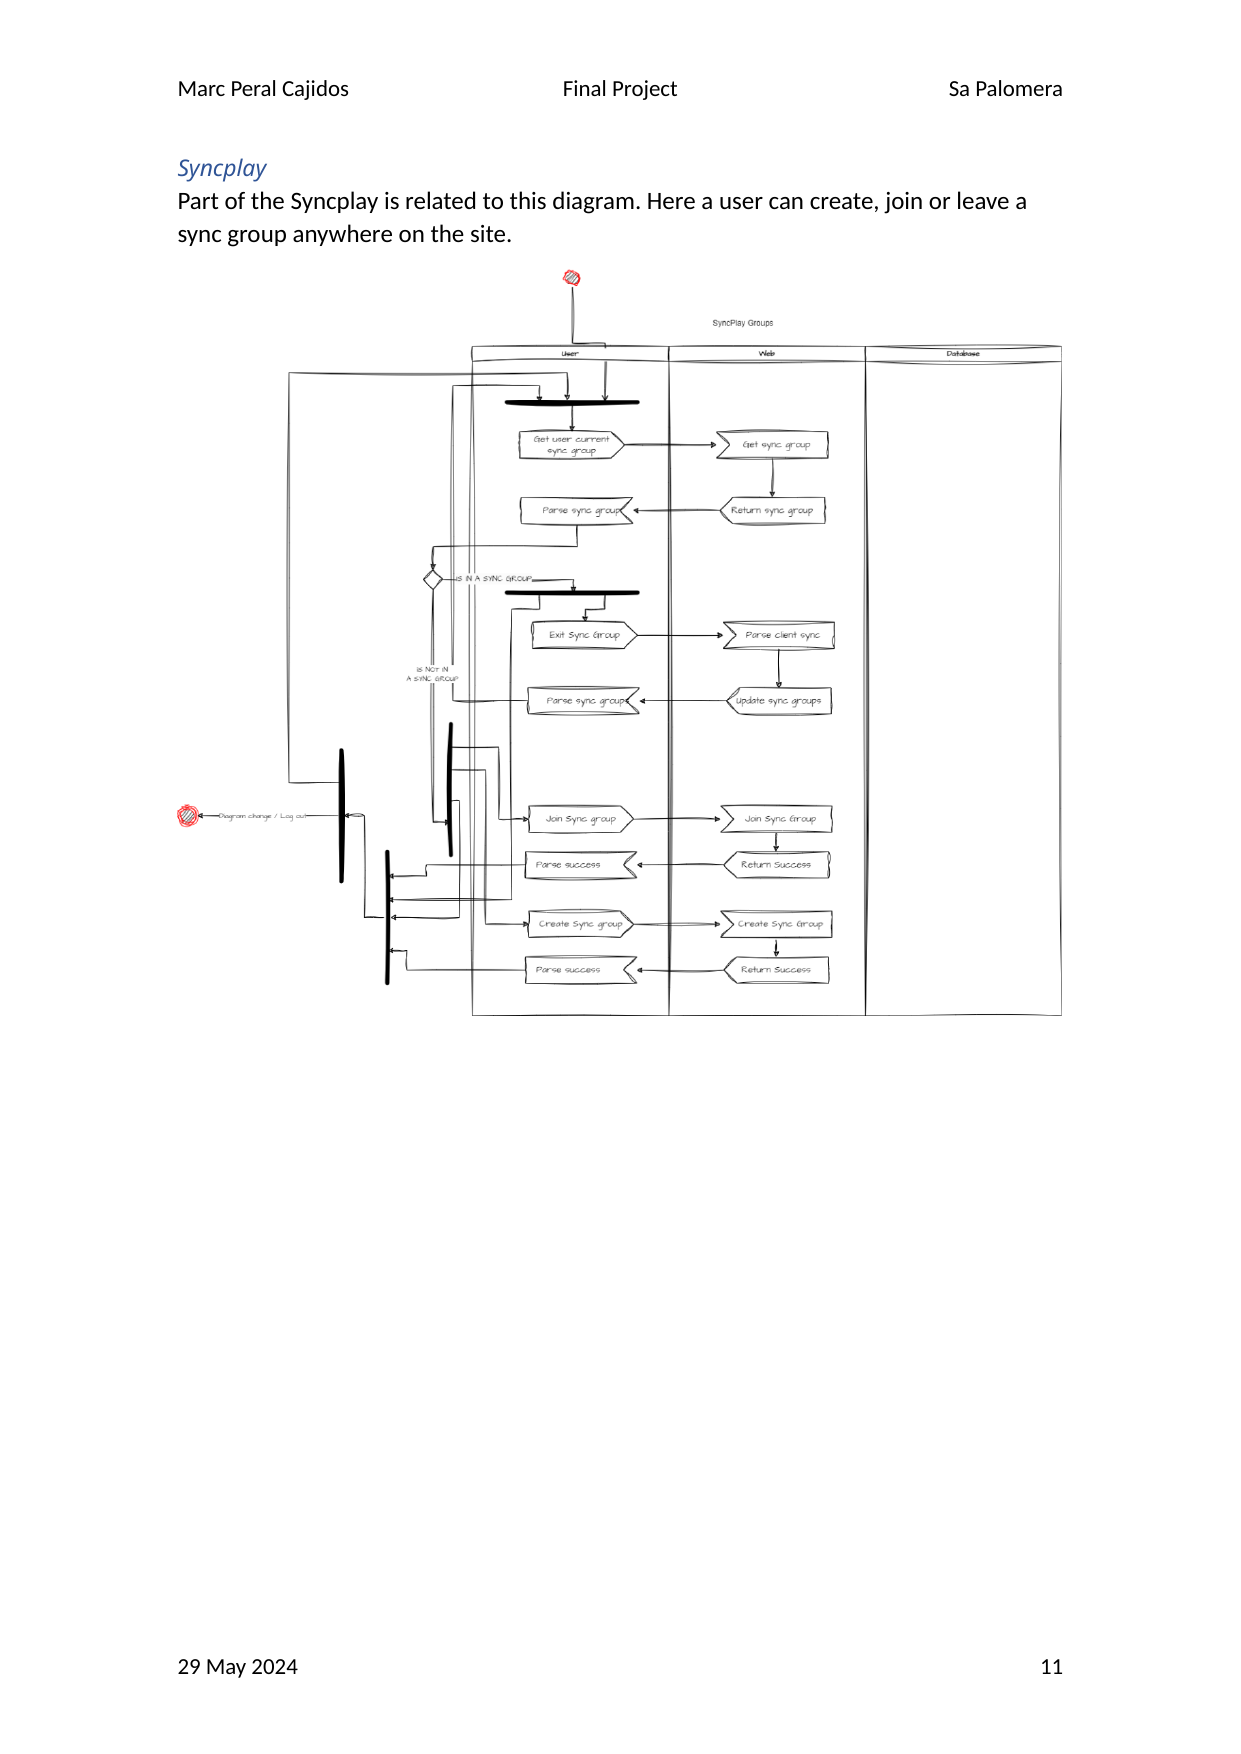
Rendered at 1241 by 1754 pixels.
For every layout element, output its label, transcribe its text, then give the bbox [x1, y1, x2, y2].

text Part of the Syncplay is related to this diagram. Here a user can create, join or leave a sync group anywhere on the site. [177, 186, 1063, 249]
picture [177, 268, 1062, 1016]
subtitle Syncplay [177, 152, 1063, 183]
